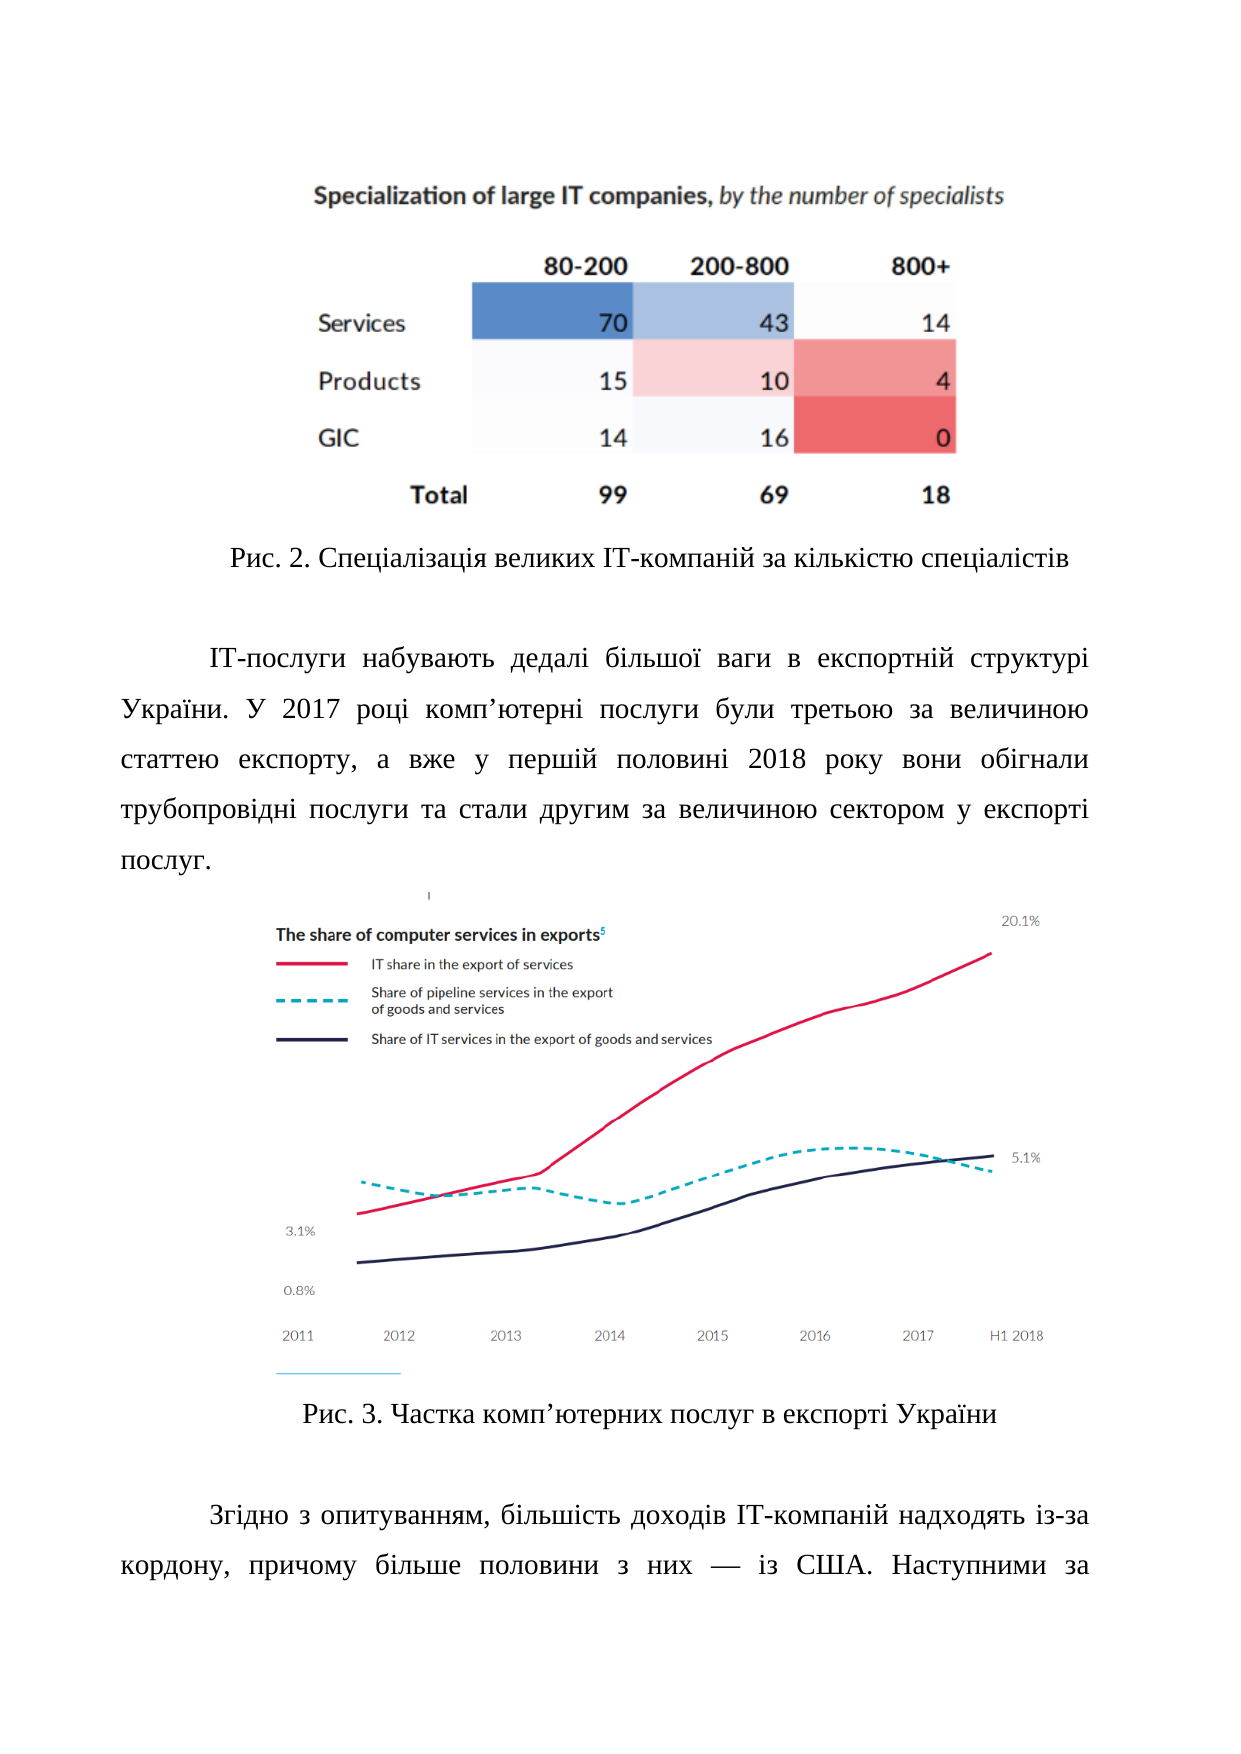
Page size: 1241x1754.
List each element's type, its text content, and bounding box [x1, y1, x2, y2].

text Рис. 2. Спеціалізація великих ІТ-компаній за кількістю спеціалістів [120, 540, 1090, 573]
text Рис. 3. Частка комп’ютерних послуг в експорті України [120, 1396, 1090, 1430]
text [120, 1497, 1090, 1581]
picture [209, 892, 1098, 1383]
text ІТ-послуги набувають дедалі більшої ваги в експортній структурі України. У 2017 році комп’ютерні послуги були третьою за величиною статтею експорту, а вже у першій половині 2018 року вони обігнали трубопровідні послуги та стали другим за величиною сектором у експорті послуг. [120, 641, 1090, 875]
picture [259, 150, 1041, 527]
